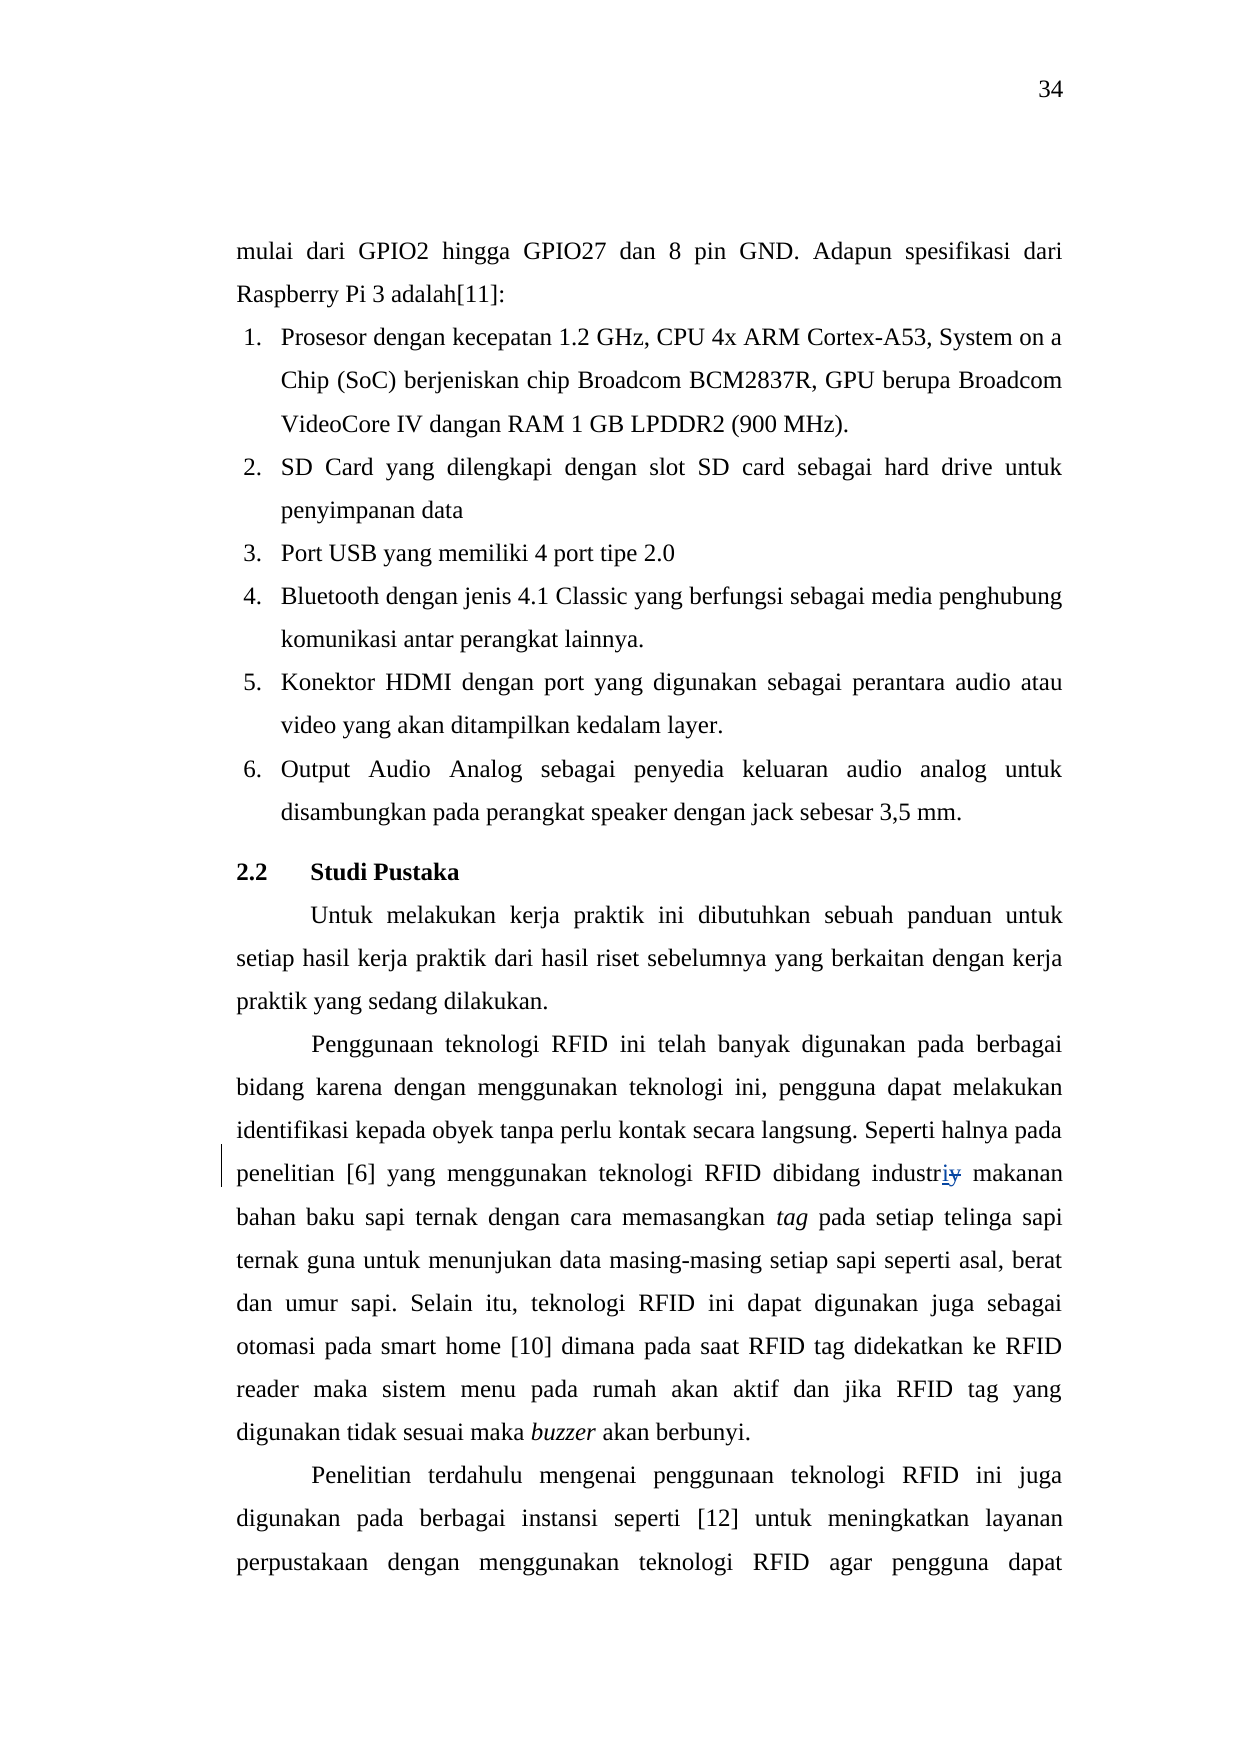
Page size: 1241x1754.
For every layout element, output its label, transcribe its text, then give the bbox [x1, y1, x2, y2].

subtitle Studi Pustaka [236, 857, 1063, 885]
list Port USB yang memiliki 4 port tipe 2.0 [243, 538, 1063, 567]
list Prosesor dengan kecepatan 1.2 GHz, CPU 4x ARM Cortex-A53, System on a Chip (SoC) berjeniskan chip Broadcom BCM2837R, GPU berupa Broadcom VideoCore IV dangan RAM 1 GB LPDDR2 (900 MHz). [243, 322, 1063, 437]
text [236, 1460, 1063, 1575]
text Penggunaan teknologi RFID ini telah banyak digunakan pada berbagai bidang karena dengan menggunakan teknologi ini, pengguna dapat melakukan identifikasi kepada obyek tanpa perlu kontak secara langsung. Seperti halnya pada penelitian [6] yang menggunakan teknologi RFID dibidang industr makanan bahan baku sapi ternak dengan cara memasangkan tag pada setiap telinga sapi ternak guna untuk menunjukan data masing-masing setiap sapi seperti asal, berat dan umur sapi. Selain itu, teknologi RFID ini dapat digunakan juga sebagai otomasi pada smart home [10] dimana pada saat RFID tag didekatkan ke RFID reader maka sistem menu pada rumah akan aktif dan jika RFID tag yang digunakan tidak sesuai maka buzzer akan berbunyi. [236, 1029, 1063, 1446]
list Bluetooth dengan jenis 4.1 Classic yang berfungsi sebagai media penghubung komunikasi antar perangkat lainnya. [243, 581, 1063, 653]
list Output Audio Analog sebagai penyedia keluaran audio analog untuk disambungkan pada perangkat speaker dengan jack sebesar 3,5 mm. [243, 754, 1063, 826]
text Untuk melakukan kerja praktik ini dibutuhkan sebuah panduan untuk setiap hasil kerja praktik dari hasil riset sebelumnya yang berkaitan dengan kerja praktik yang sedang dilakukan. [236, 900, 1063, 1015]
list Konektor HDMI dengan port yang digunakan sebagai perantara audio atau video yang akan ditampilkan kedalam layer. [243, 667, 1063, 739]
list SD Card yang dilengkapi dengan slot SD card sebagai hard drive untuk penyimpanan data [243, 452, 1063, 524]
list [236, 236, 1063, 308]
